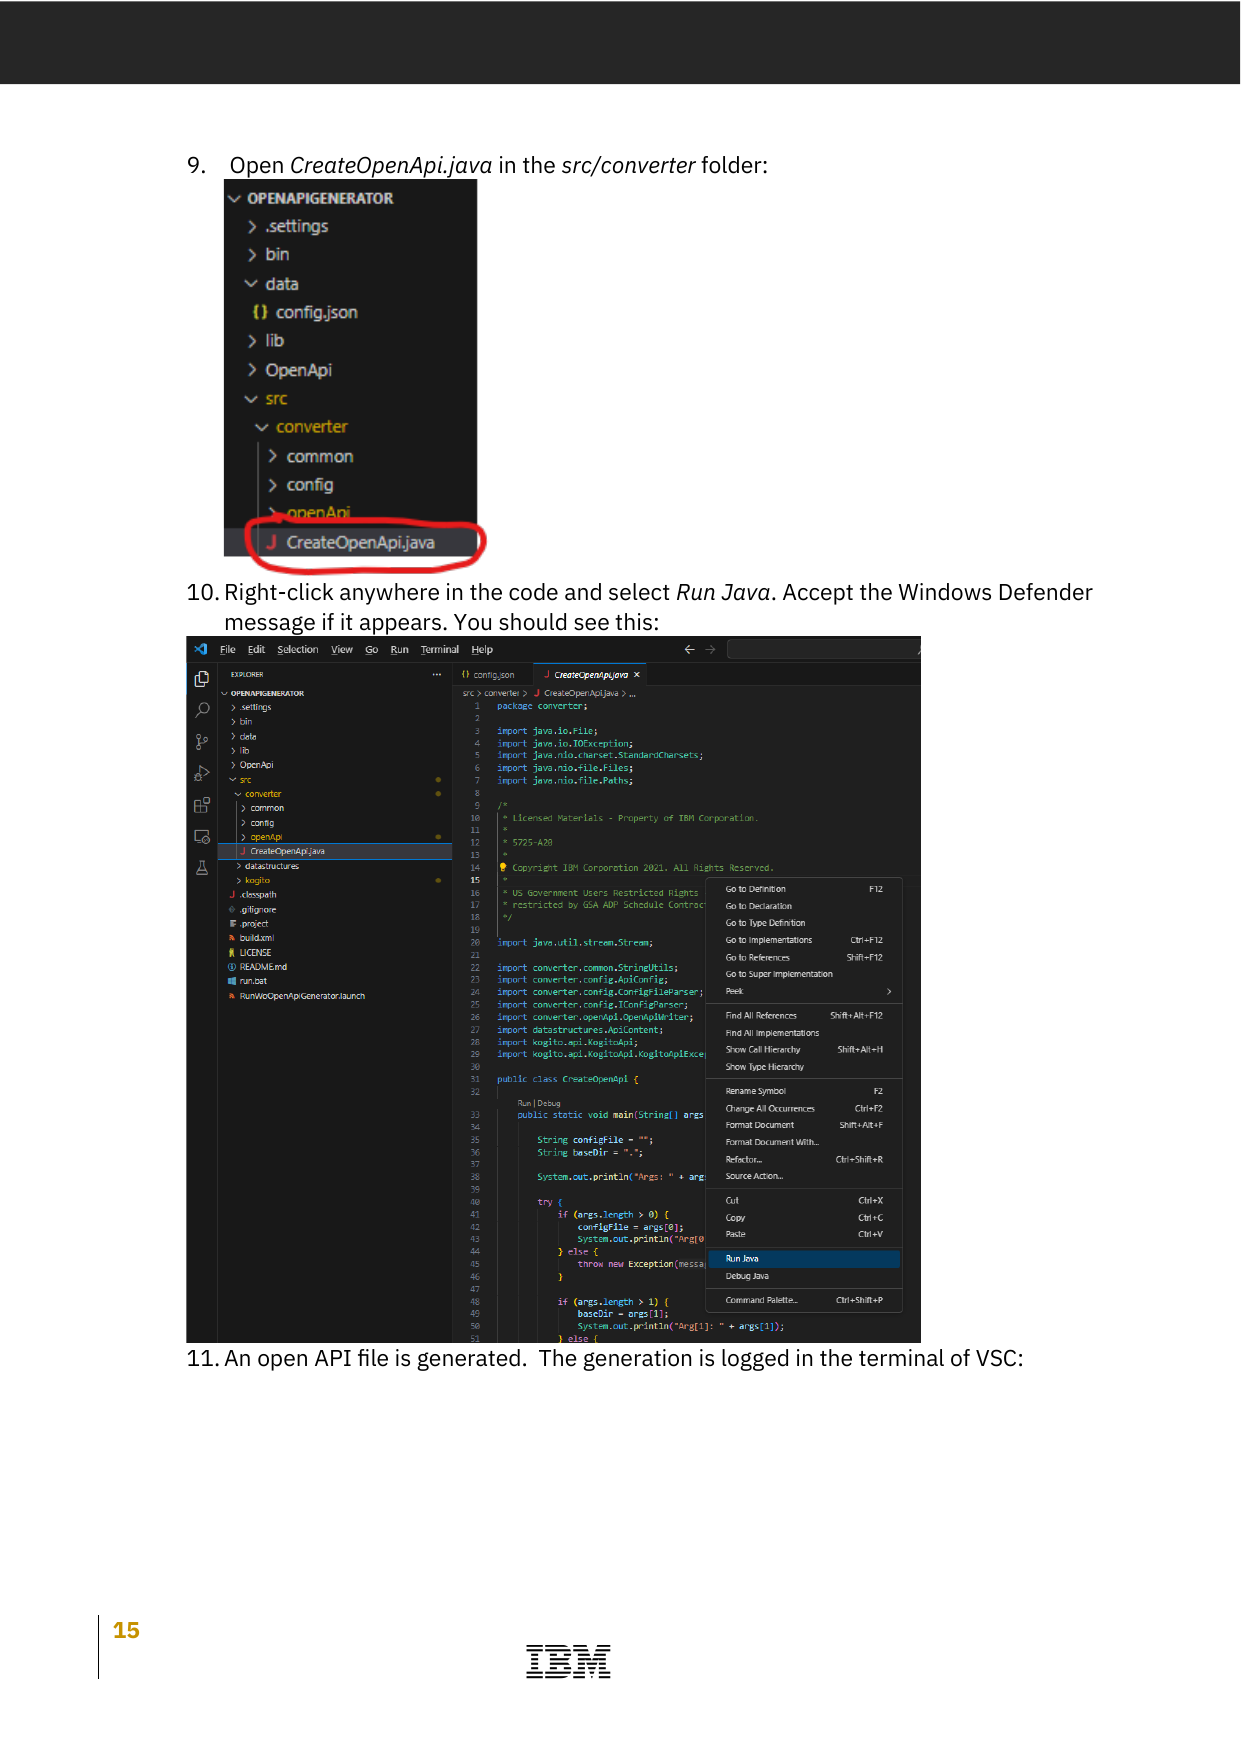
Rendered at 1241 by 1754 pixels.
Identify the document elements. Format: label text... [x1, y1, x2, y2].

list Right-click anywhere in the code and select Run Java. Accept the Windows Defender message if it appears. You should see this: [186, 577, 1128, 636]
picture [223, 179, 490, 577]
picture [526, 1645, 611, 1679]
list An open API file is generated. The generation is logged in the terminal of VSC: [186, 1342, 1128, 1372]
picture [186, 636, 921, 1343]
list Open CreateOpenApi.java in the src/converter folder: [186, 150, 1128, 180]
